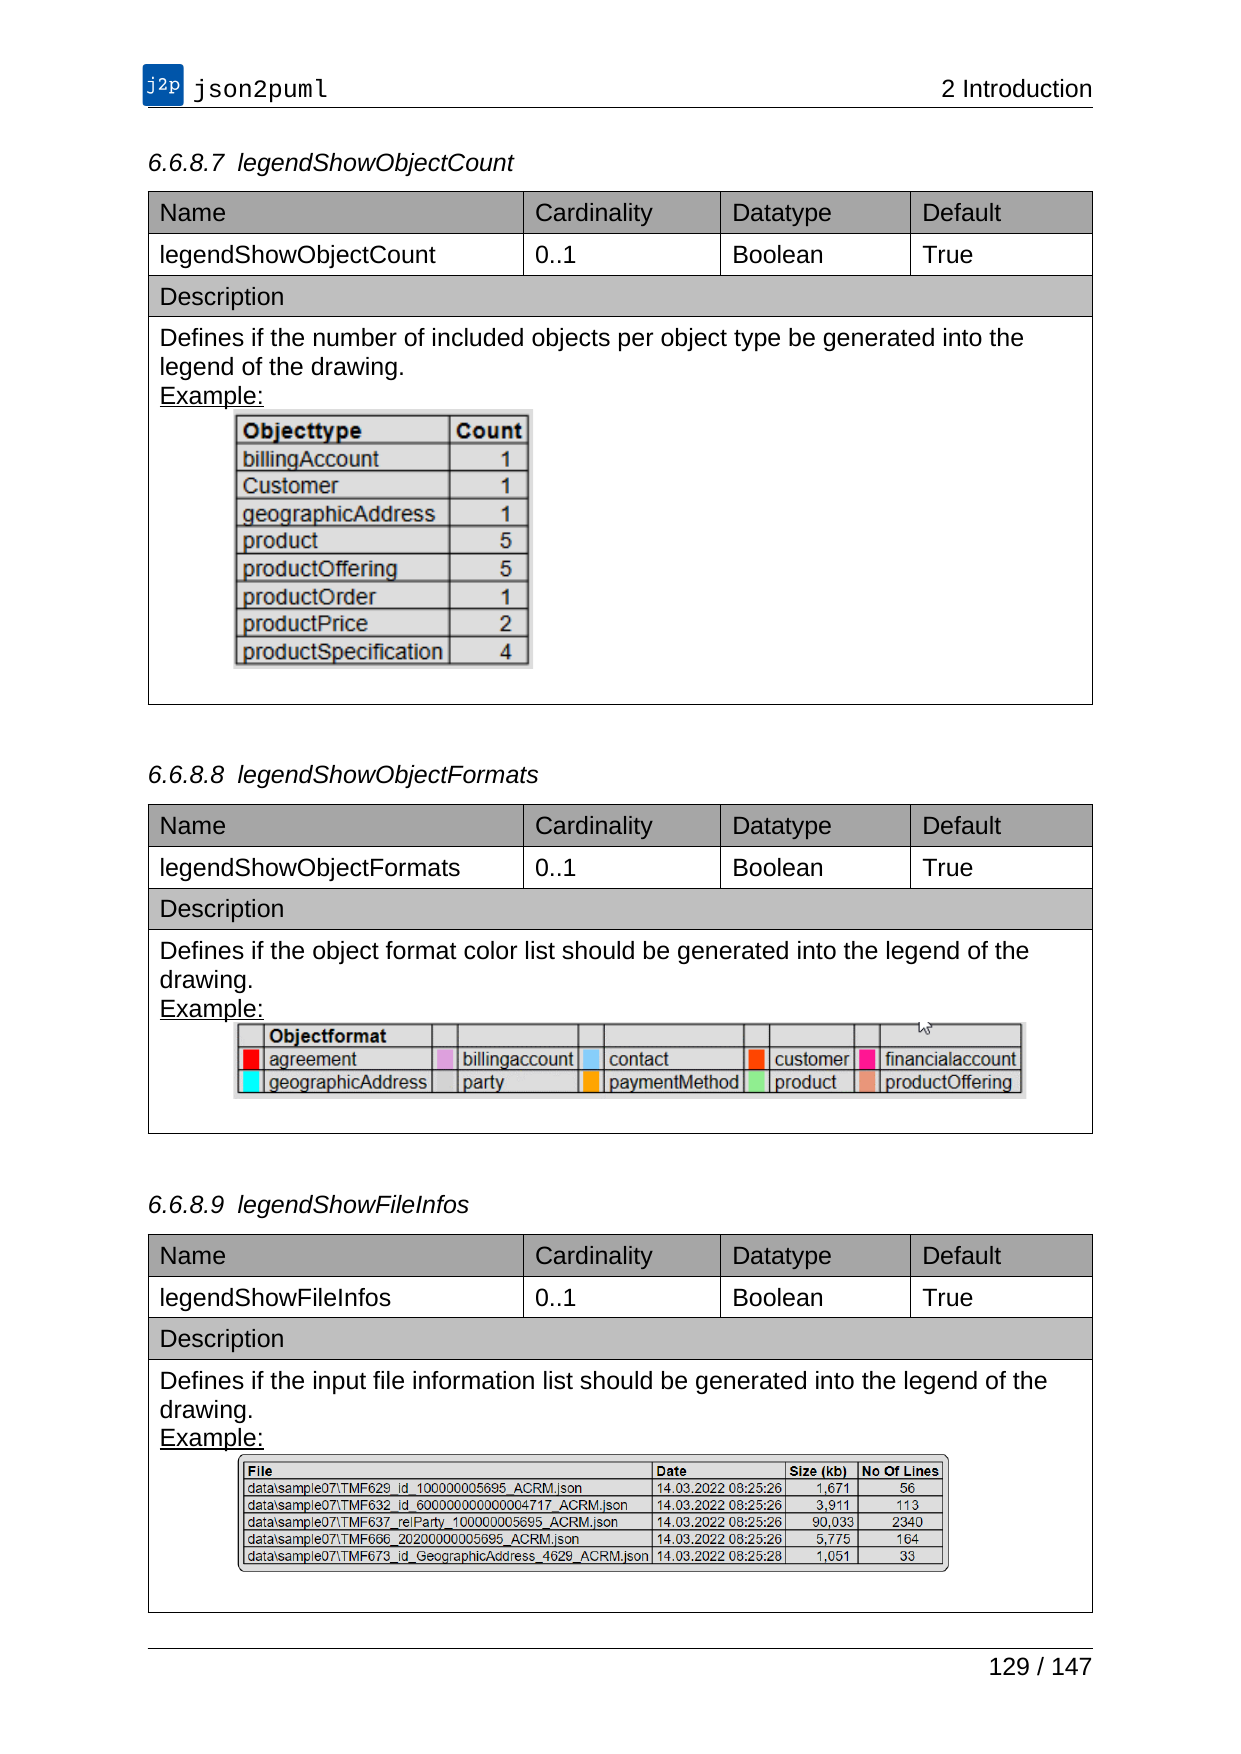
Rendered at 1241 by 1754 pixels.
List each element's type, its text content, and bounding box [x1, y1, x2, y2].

picture [233, 1022, 1027, 1099]
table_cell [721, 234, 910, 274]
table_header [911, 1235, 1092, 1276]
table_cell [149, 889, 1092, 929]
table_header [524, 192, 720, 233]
subtitle legendShowObjectFormats [148, 761, 1093, 789]
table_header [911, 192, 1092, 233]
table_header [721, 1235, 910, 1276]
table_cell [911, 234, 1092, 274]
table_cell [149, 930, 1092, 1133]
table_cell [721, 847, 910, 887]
subtitle legendShowFileInfos [148, 1190, 1093, 1219]
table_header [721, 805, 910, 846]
subtitle legendShowObjectCount [148, 148, 1093, 176]
picture [233, 1452, 952, 1578]
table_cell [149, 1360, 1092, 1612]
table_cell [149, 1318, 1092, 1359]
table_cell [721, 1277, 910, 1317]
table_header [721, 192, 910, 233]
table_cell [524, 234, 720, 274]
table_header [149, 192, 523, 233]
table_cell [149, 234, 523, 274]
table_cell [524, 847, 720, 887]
picture [142, 64, 184, 106]
picture [233, 409, 534, 669]
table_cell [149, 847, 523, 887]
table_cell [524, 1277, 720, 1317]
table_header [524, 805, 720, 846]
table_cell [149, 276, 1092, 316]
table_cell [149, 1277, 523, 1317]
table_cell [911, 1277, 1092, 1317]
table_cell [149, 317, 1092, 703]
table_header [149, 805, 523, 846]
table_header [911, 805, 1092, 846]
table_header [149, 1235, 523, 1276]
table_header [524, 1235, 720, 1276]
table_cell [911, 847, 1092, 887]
